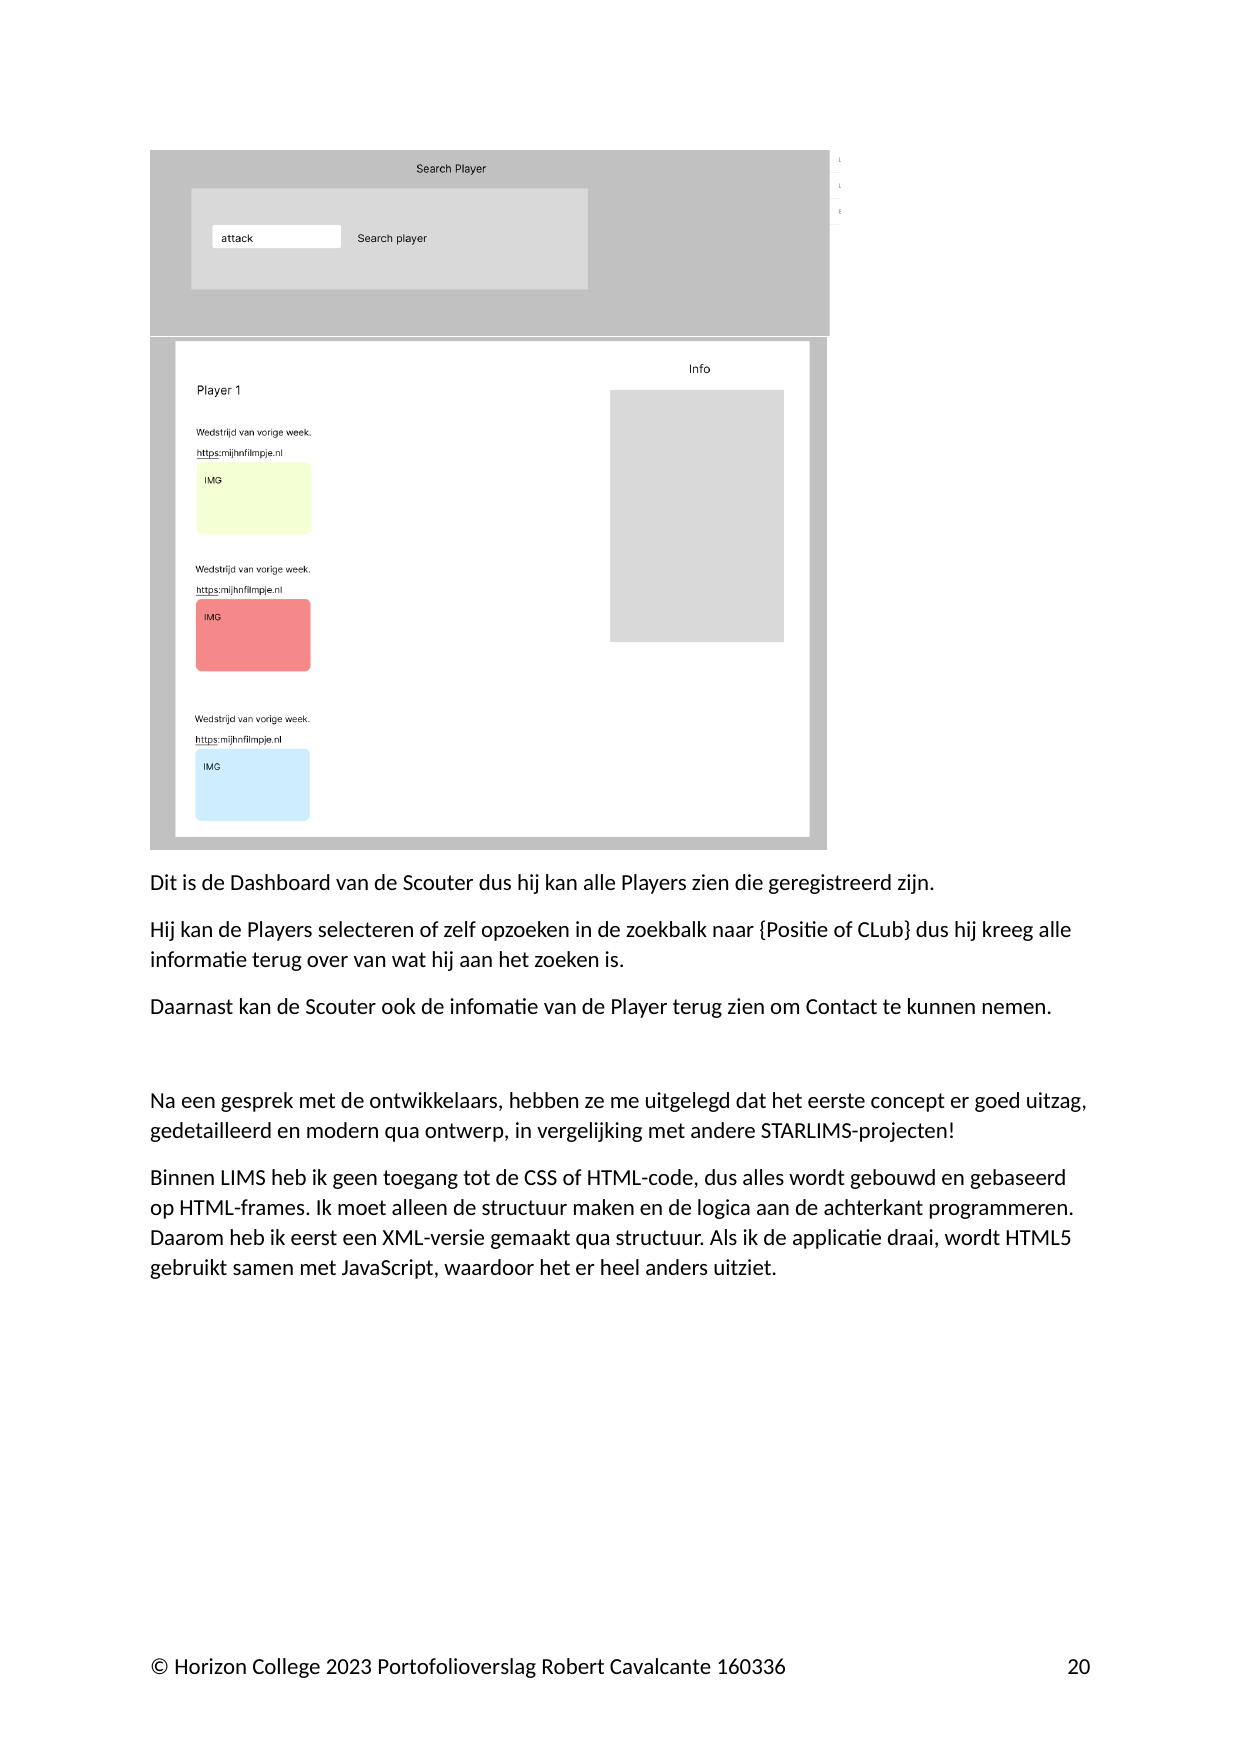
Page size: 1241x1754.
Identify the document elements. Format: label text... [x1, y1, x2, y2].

text Hij kan de Players selecteren of zelf opzoeken in de zoekbalk naar {Positie of CLub} dus hij kreeg alle informatie terug over van wat hij aan het zoeken is. [150, 915, 1090, 973]
picture [150, 337, 827, 850]
text Na een gesprek met de ontwikkelaars, hebben ze me uitgelegd dat het eerste concept er goed uitzag, gedetailleerd en modern qua ontwerp, in vergelijking met andere STARLIMS-projecten! [150, 1086, 1090, 1144]
text Dit is de Dashboard van de Scouter dus hij kan alle Players zien die geregistreerd zijn. [150, 868, 1090, 896]
text Binnen LIMS heb ik geen toegang tot de CSS of HTML-code, dus alles wordt gebouwd en gebaseerd op HTML-frames. Ik moet alleen de structuur maken en de logica aan de achterkant programmeren. Daarom heb ik eerst een XML-versie gemaakt qua structuur. Als ik de applicatie draai, wordt HTML5 gebruikt samen met JavaScript, waardoor het er heel anders uitziet. [150, 1163, 1090, 1282]
picture [150, 150, 842, 336]
text Daarnast kan de Scouter ook de infomatie van de Player terug zien om Contact te kunnen nemen. [150, 992, 1090, 1020]
